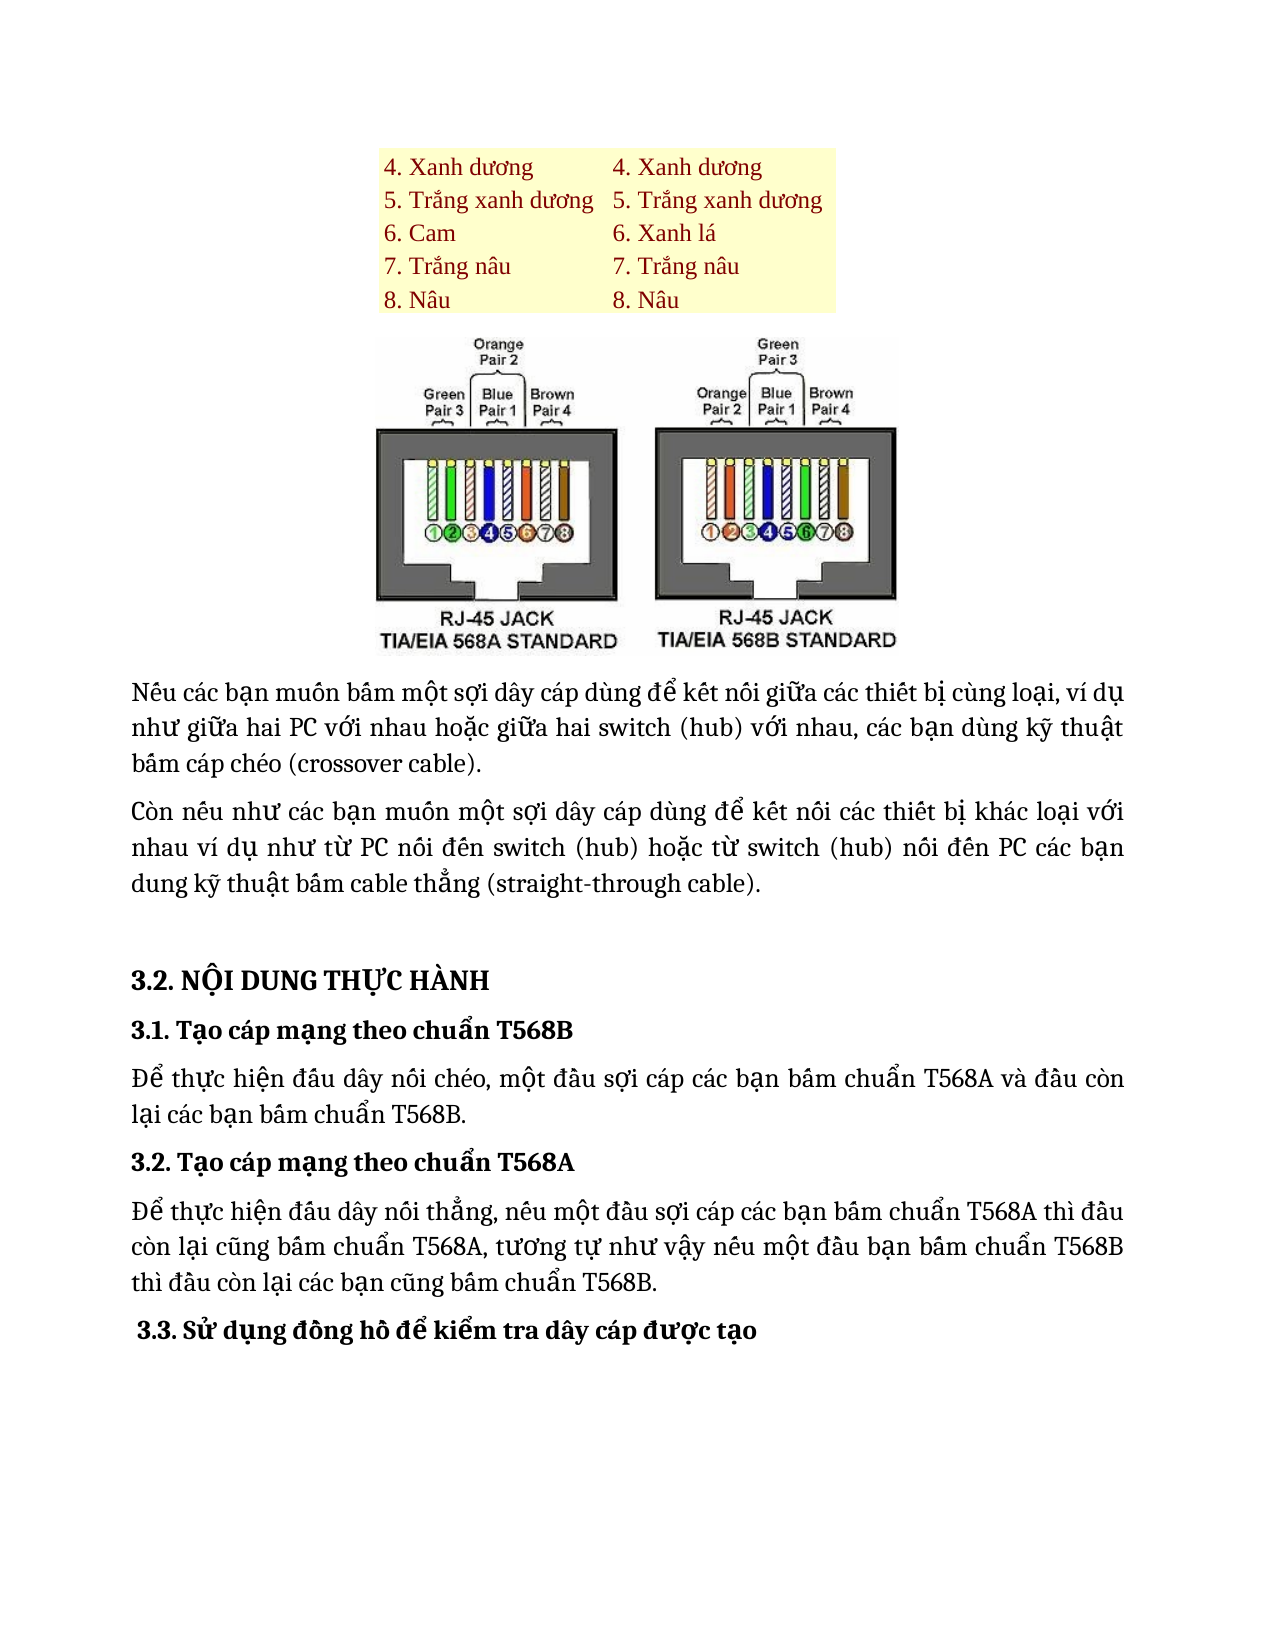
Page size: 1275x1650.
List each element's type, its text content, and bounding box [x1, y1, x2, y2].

text Còn nếu như các bạn muốn một sợi dây cáp dùng để kết nối các thiết bị khác loại với nhau ví dụ như từ PC nối đến switch (hub) hoặc từ switch (hub) nối đến PC các bạn dung kỹ thuật bấm cable thẳng (straight-through cable). [131, 796, 1125, 899]
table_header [603, 148, 836, 313]
text Để thực hiện đấu dây nối thẳng, nếu một đầu sợi cáp các bạn bấm chuẩn T568A thì đầu còn lại cũng bấm chuẩn T568A, tương tự như vậy nếu một đầu bạn bấm chuẩn T568B thì đầu còn lại các bạn cũng bấm chuẩn T568B. [131, 1196, 1125, 1298]
subtitle 3.2. Nội dung thực hành [131, 964, 1125, 998]
text 3.3. Sử dụng đồng hồ để kiểm tra dây cáp được tạo [131, 1315, 1125, 1346]
picture [375, 337, 899, 656]
text 3.2. Tạo cáp mạng theo chuẩn T568A [131, 1147, 1125, 1178]
text 3.1. Tạo cáp mạng theo chuẩn T568B [131, 1015, 1125, 1046]
text Để thực hiện đấu dây nối chéo, một đầu sợi cáp các bạn bấm chuẩn T568A và đầu còn lại các bạn bấm chuẩn T568B. [131, 1063, 1125, 1130]
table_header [379, 148, 603, 313]
